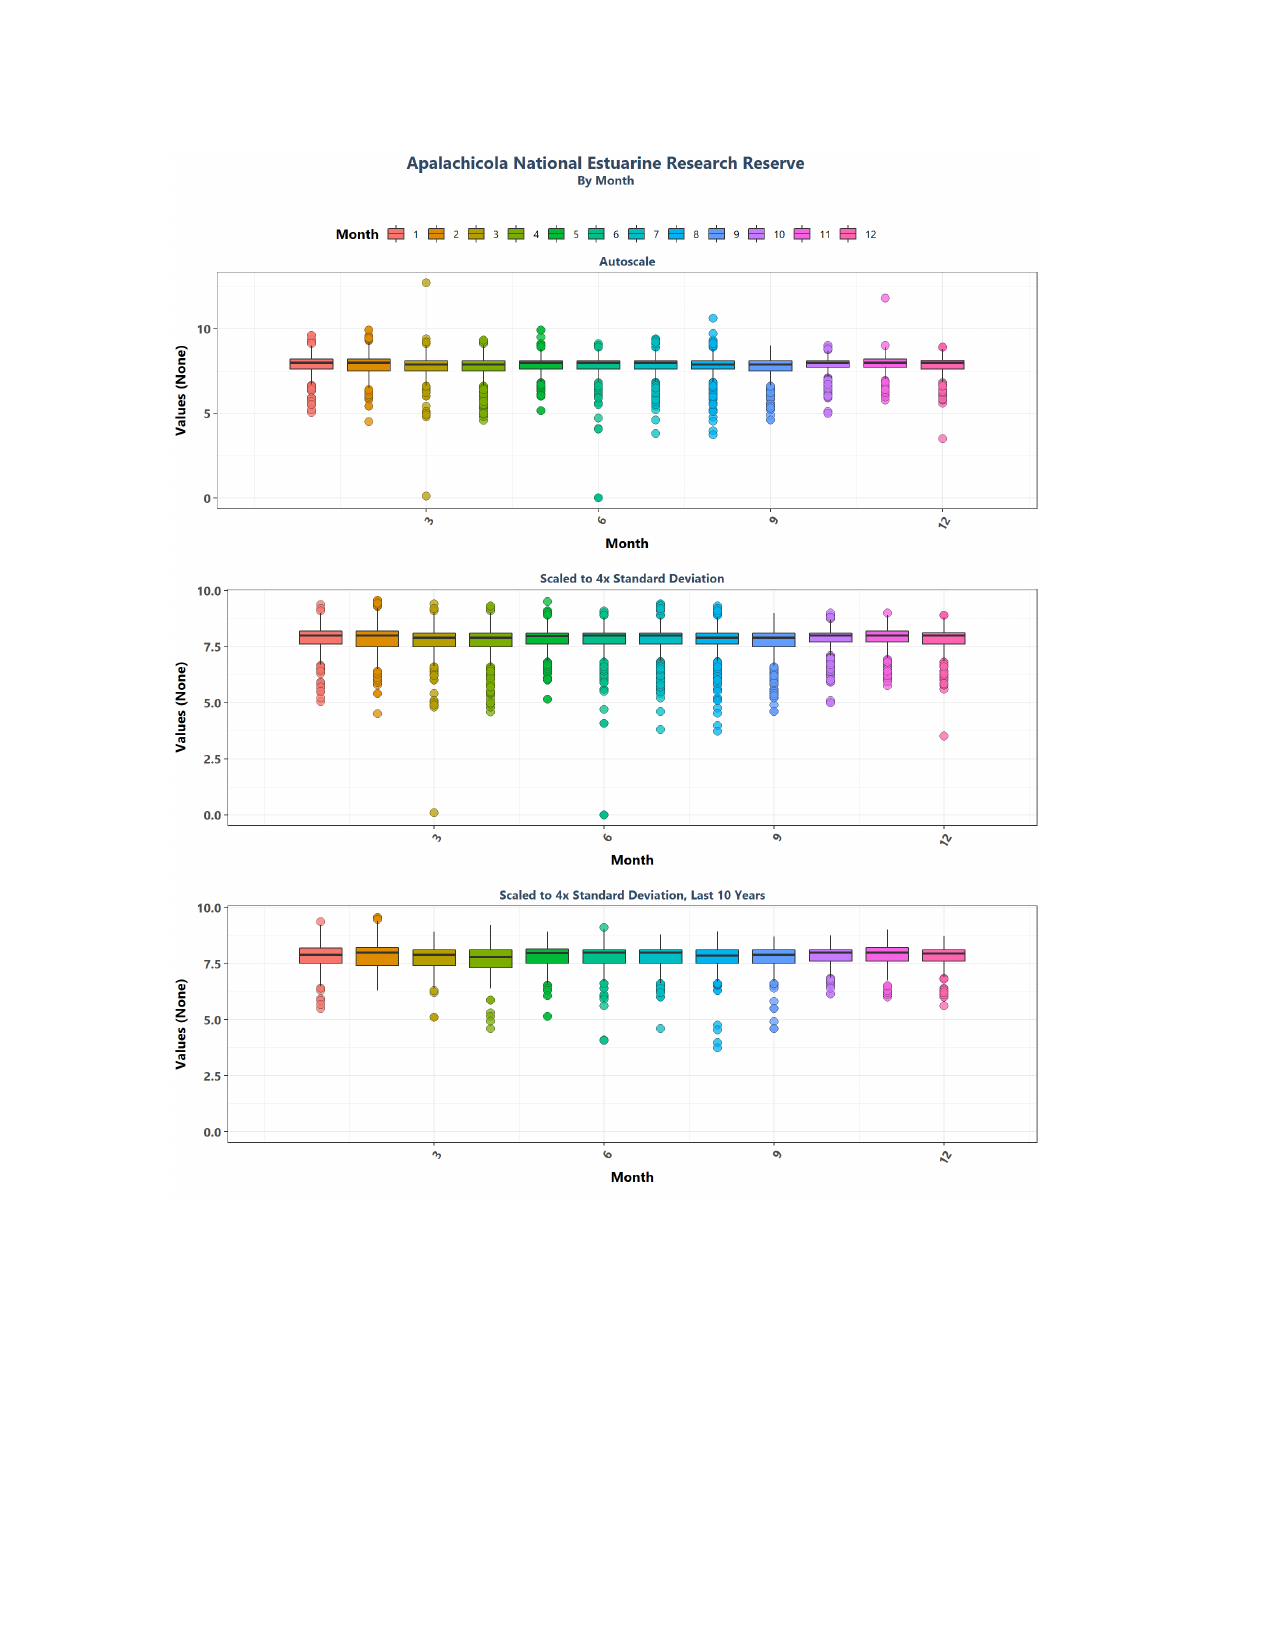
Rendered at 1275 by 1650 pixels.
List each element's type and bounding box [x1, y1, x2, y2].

picture [168, 150, 1044, 1200]
